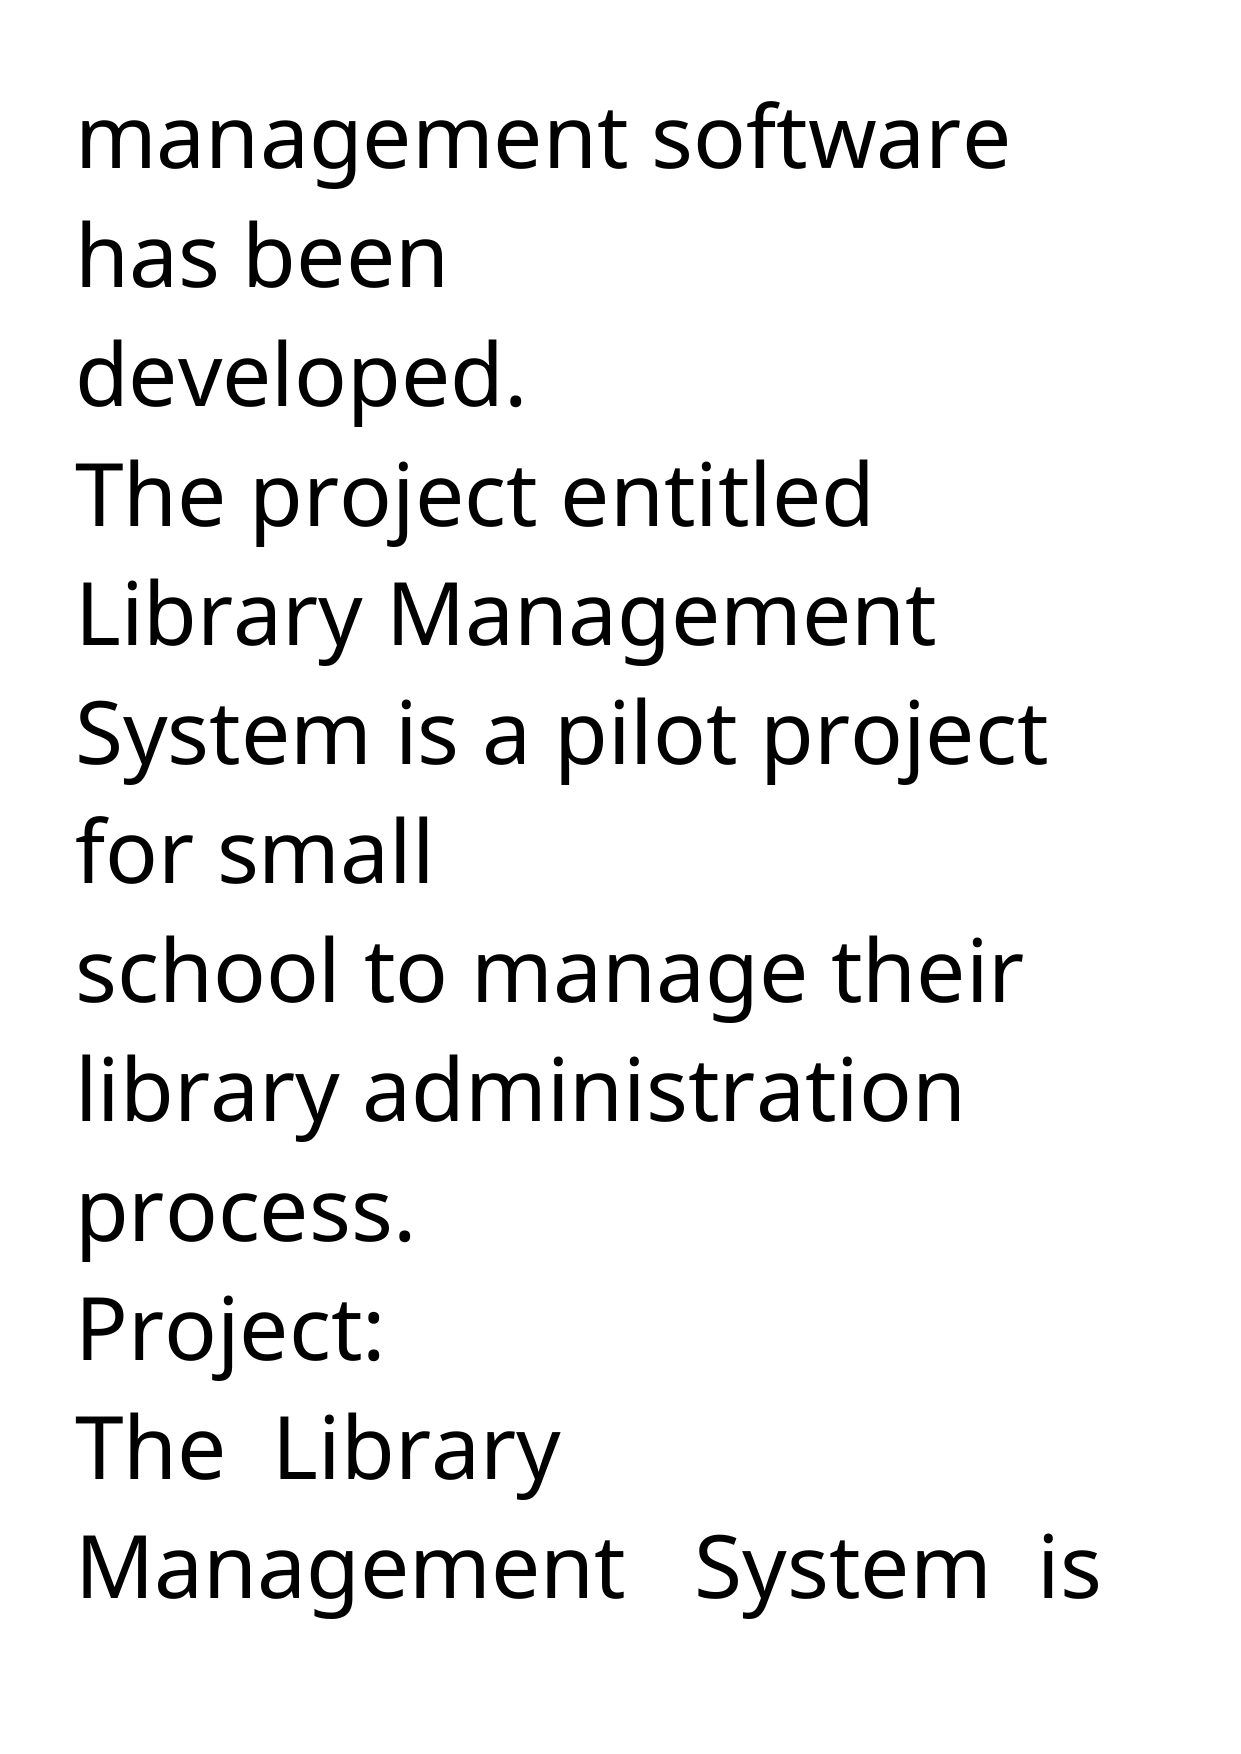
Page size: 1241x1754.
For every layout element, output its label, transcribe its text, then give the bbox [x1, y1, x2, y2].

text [75, 75, 1165, 313]
text developed. [75, 313, 1165, 432]
text Project: [75, 1267, 1165, 1386]
text The project entitled Library Management System is a pilot project for small [75, 432, 1165, 909]
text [75, 1386, 1165, 1624]
text school to manage their library administration process. [75, 909, 1165, 1267]
